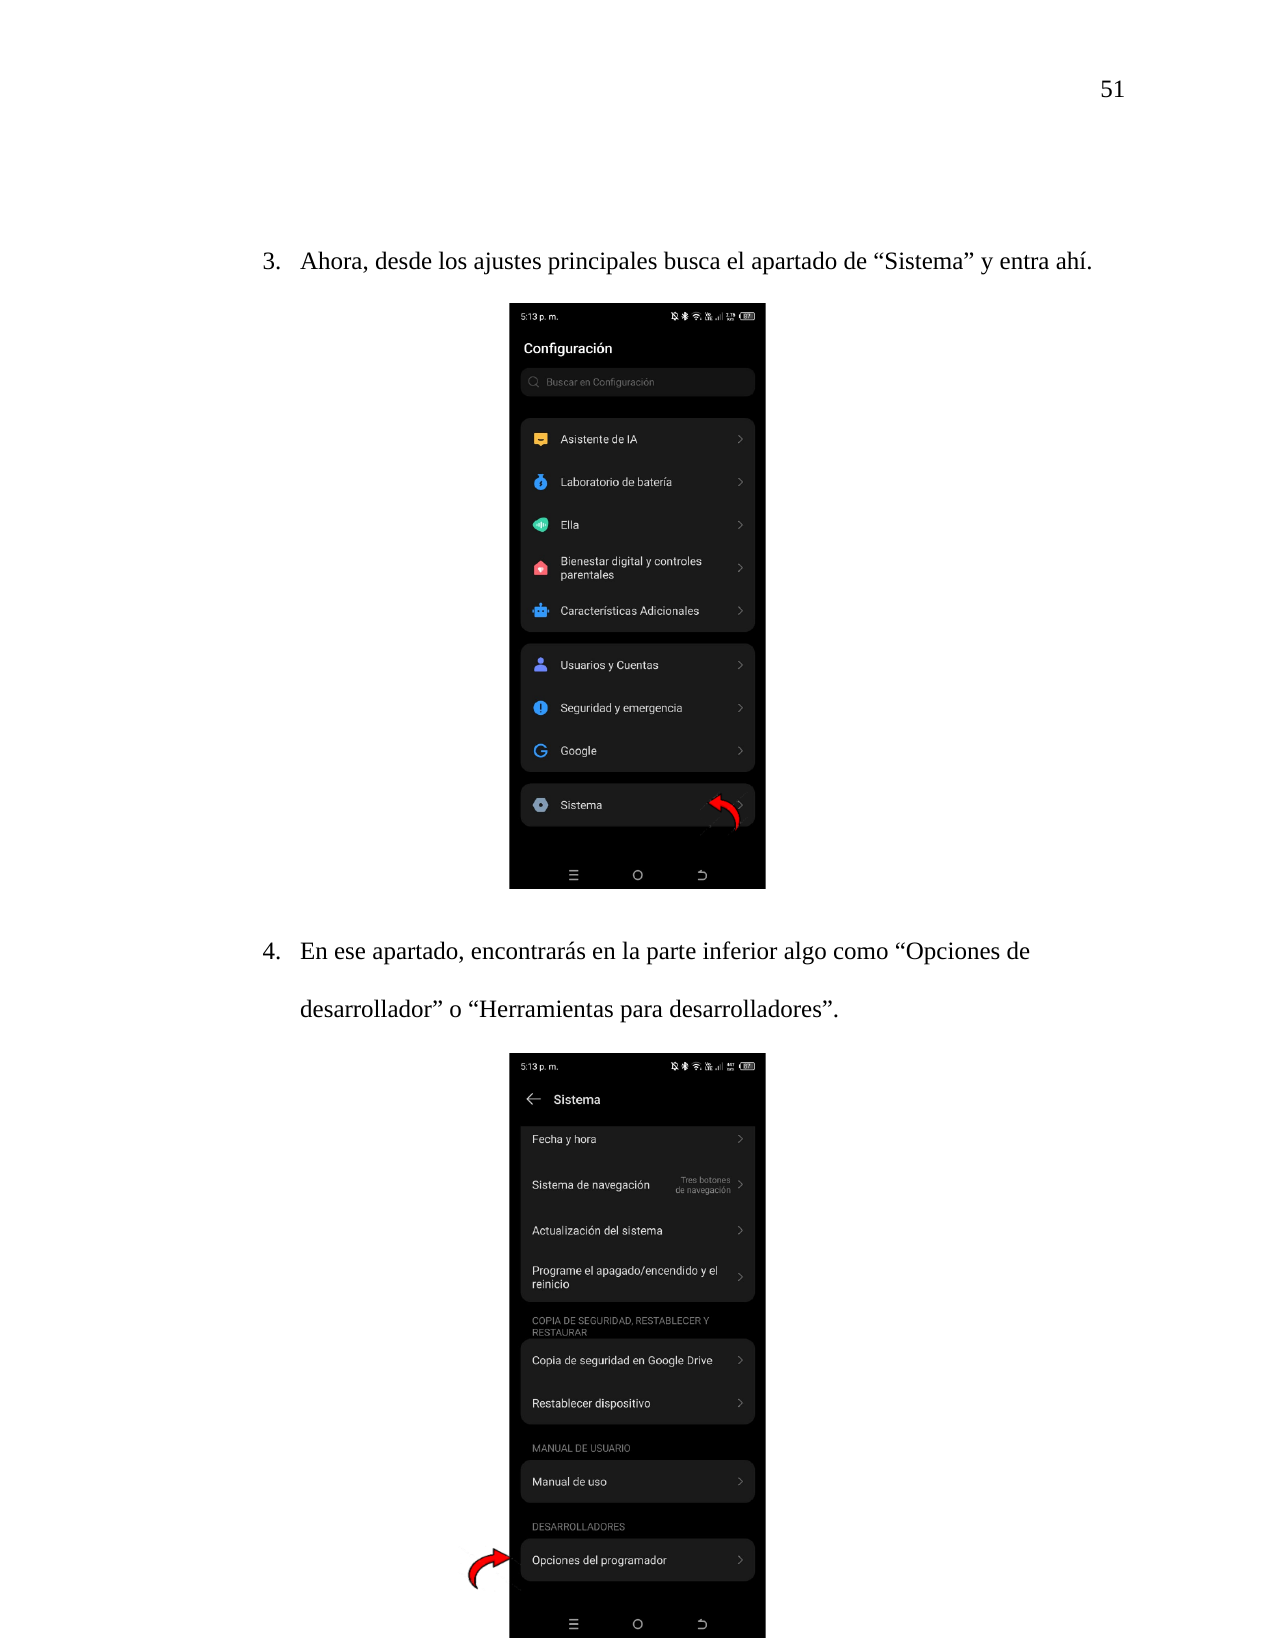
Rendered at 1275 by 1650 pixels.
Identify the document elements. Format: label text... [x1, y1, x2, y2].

list En ese apartado, encontrarás en la parte inferior algo como “Opciones de desarrollador” o “Herramientas para desarrolladores”. [262, 936, 1125, 1022]
picture [509, 303, 766, 889]
picture [455, 1053, 766, 1638]
list Ahora, desde los ajustes principales busca el apartado de “Sistema” y entra ahí. [262, 246, 1125, 275]
